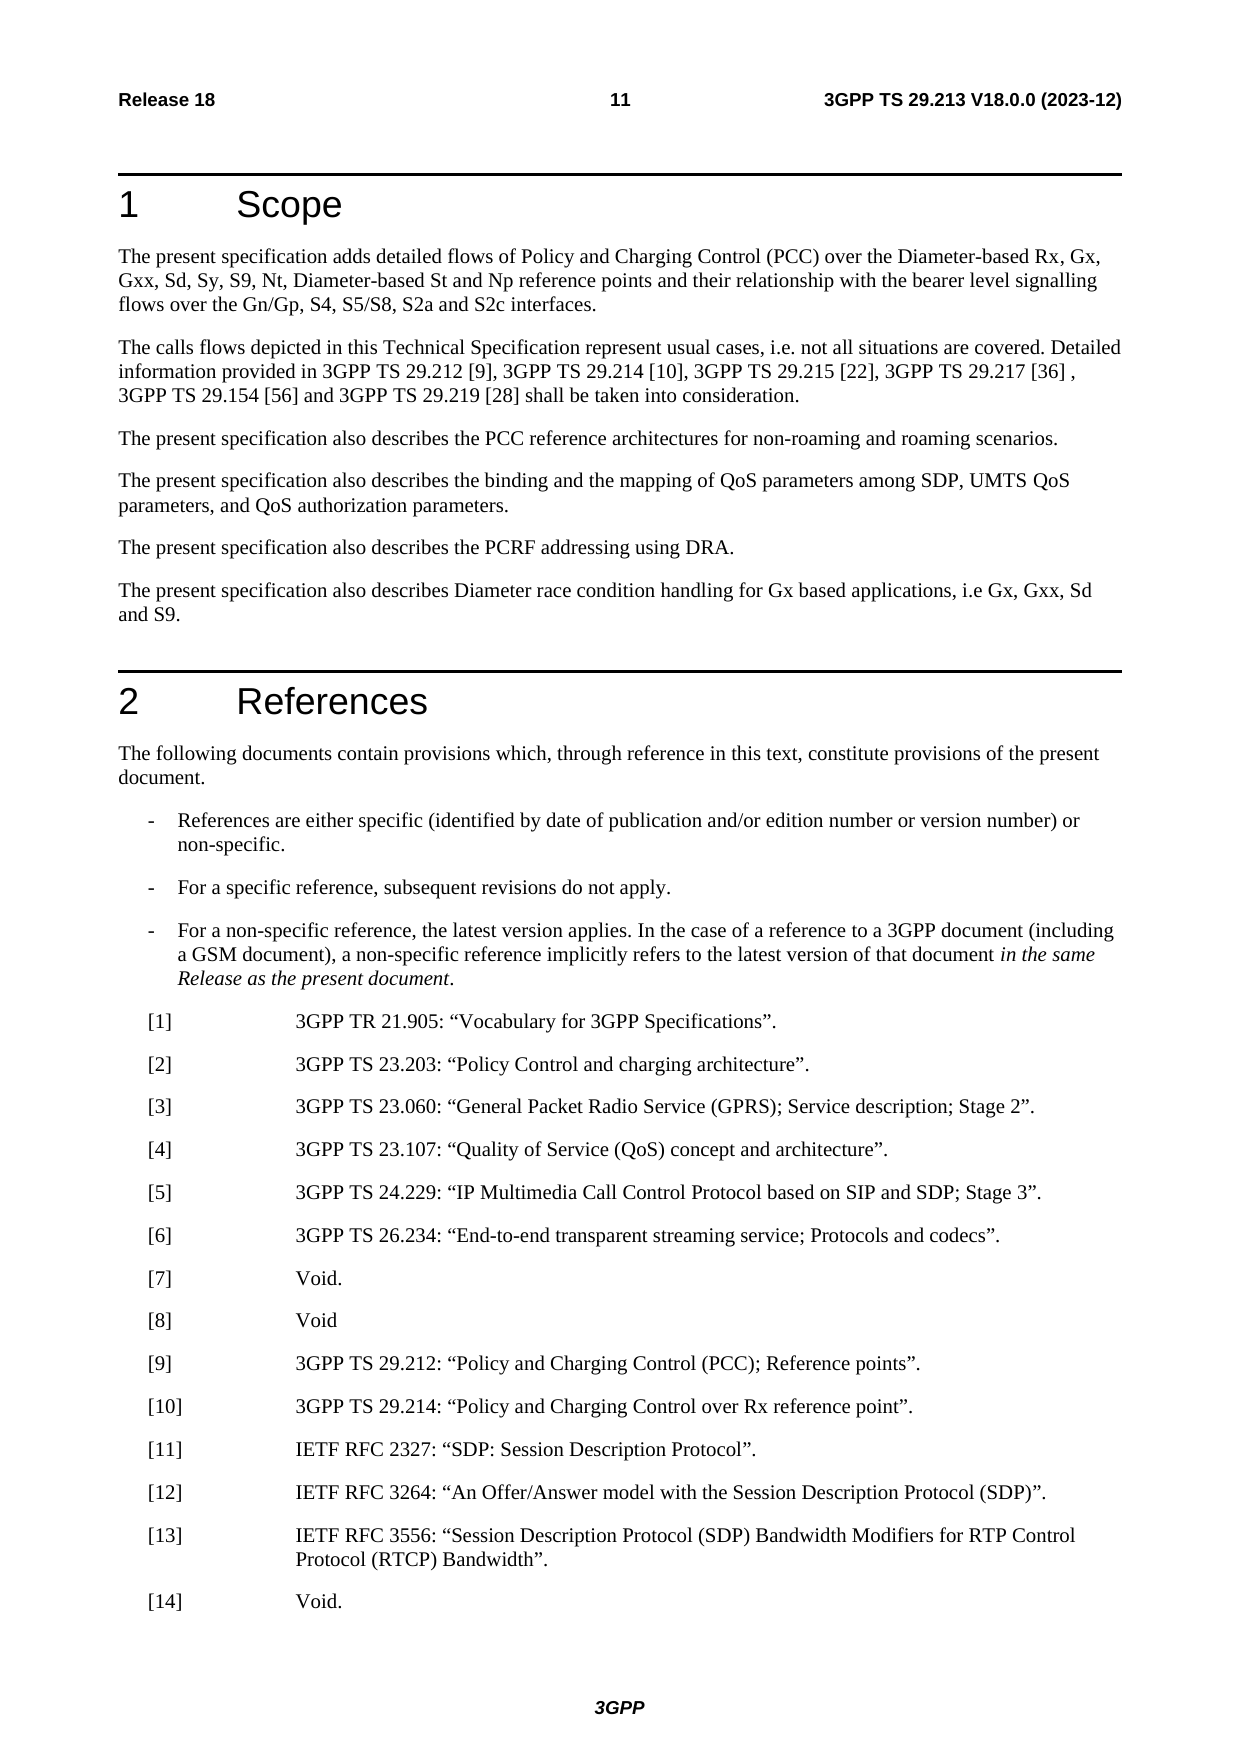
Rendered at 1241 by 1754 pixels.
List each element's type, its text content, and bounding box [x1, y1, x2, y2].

text [3] 3GPP TS 23.060: “General Packet Radio Service (GPRS); Service description; Stage 2”. [148, 1094, 1122, 1118]
text [2] 3GPP TS 23.203: “Policy Control and charging architecture”. [148, 1052, 1122, 1076]
text [6] 3GPP TS 26.234: “End-to-end transparent streaming service; Protocols and codecs”. [148, 1223, 1122, 1247]
text [1] 3GPP TR 21.905: “Vocabulary for 3GPP Specifications”. [148, 1009, 1122, 1033]
subtitle 1 Scope [118, 176, 1122, 225]
text The calls flows depicted in this Technical Specification represent usual cases, i.e. not all situations are covered. Detailed information provided in 3GPP TS 29.212 [9], 3GPP TS 29.214 [10], 3GPP TS 29.215 [22], 3GPP TS 29.217 [36] , 3GPP TS 29.154 [56] and 3GPP TS 29.219 [28] shall be taken into consideration. [118, 335, 1122, 407]
text [11] IETF RFC 2327: “SDP: Session Description Protocol”. [148, 1437, 1122, 1461]
text The present specification adds detailed flows of Policy and Charging Control () over the Diameter-based Rx, Gx, , Sy, S9, Nt, Diameter-based St and Np reference points and their relationship with the bearer level signalling flows over the Gn/Gp, S4, S5/S8, S and S2c interfaces. [118, 244, 1122, 316]
text - References are either specific (identified by date of publication and/or edition number or version number) or non-specific. [148, 808, 1122, 856]
text [7] Void. [148, 1266, 1122, 1290]
text - For a non-specific reference, the latest version applies. In the case of a reference to a 3GPP document (including a GSM document), a non-specific reference implicitly refers to the latest version of that document in the same Release as the present document. [148, 918, 1122, 990]
text The present specification also describes the PCC reference architectures for non-roaming and roaming scenarios. [118, 426, 1122, 450]
text [9] 3GPP TS 29.212: “Policy and Charging Control (PCC); Reference points”. [148, 1351, 1122, 1375]
text The present specification also describes Diameter race condition handling for Gx based applications, i.e Gx, and S9. [118, 578, 1122, 626]
subtitle 2 References [118, 673, 1122, 722]
text [12] IETF RFC 3264: “An Offer/Answer model with the Session Description Protocol (SDP)”. [148, 1480, 1122, 1504]
text [5] 3GPP TS 24.229: “IP Multimedia Call Control Protocol based on SIP and SDP; Stage 3”. [148, 1180, 1122, 1204]
text - For a specific reference, subsequent revisions do not apply. [148, 875, 1122, 899]
text [4] 3GPP TS 23.107: “Quality of Service (QoS) concept and architecture”. [148, 1137, 1122, 1161]
text [10] 3GPP TS 29.214: “Policy and Charging Control over Rx reference point”. [148, 1394, 1122, 1418]
text The present specification also describes the binding and the mapping of QoS parameters among , UMTS QoS parameters, and QoS authorization parameters. [118, 468, 1122, 517]
text [13] IETF RFC 3556: “Session Description Protocol () Bandwidth Modifiers for Control Protocol (RTCP) Bandwidth”. [148, 1522, 1122, 1571]
text The following documents contain provisions which, through reference in this text, constitute provisions of the present document. [118, 741, 1122, 789]
text [8] Void [148, 1308, 1122, 1332]
text The present specification also describes the PCRF addressing using DRA. [118, 535, 1122, 559]
text [14] Void. [148, 1589, 1122, 1613]
